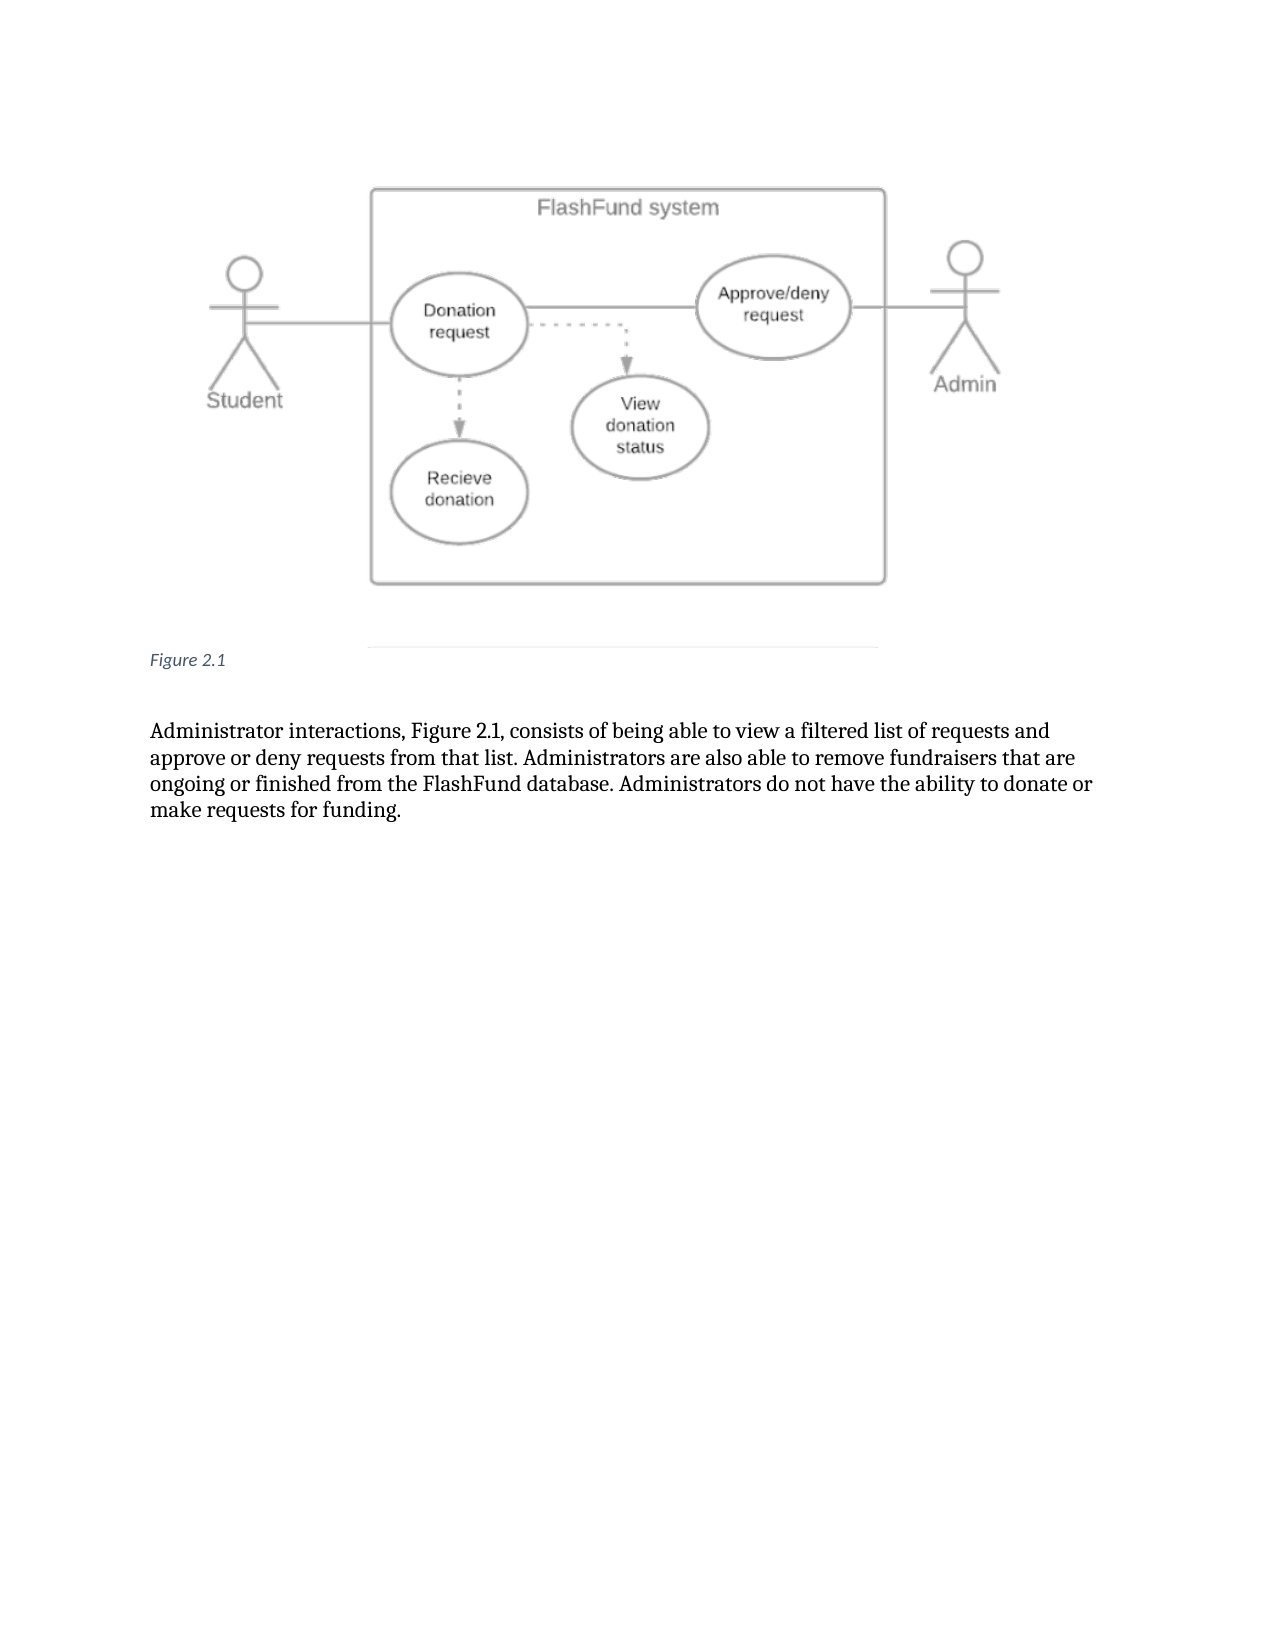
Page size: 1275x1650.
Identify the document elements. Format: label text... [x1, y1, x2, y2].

text Figure 2.1 [150, 648, 1125, 671]
text Administrator interactions, Figure 2.1, consists of being able to view a filtered list of requests and approve or deny requests from that list. Administrators are also able to remove fundraisers that are ongoing or finished from the FlashFund database. Administrators do not have the ability to donate or make requests for funding. [150, 718, 1125, 823]
picture [150, 150, 1099, 648]
